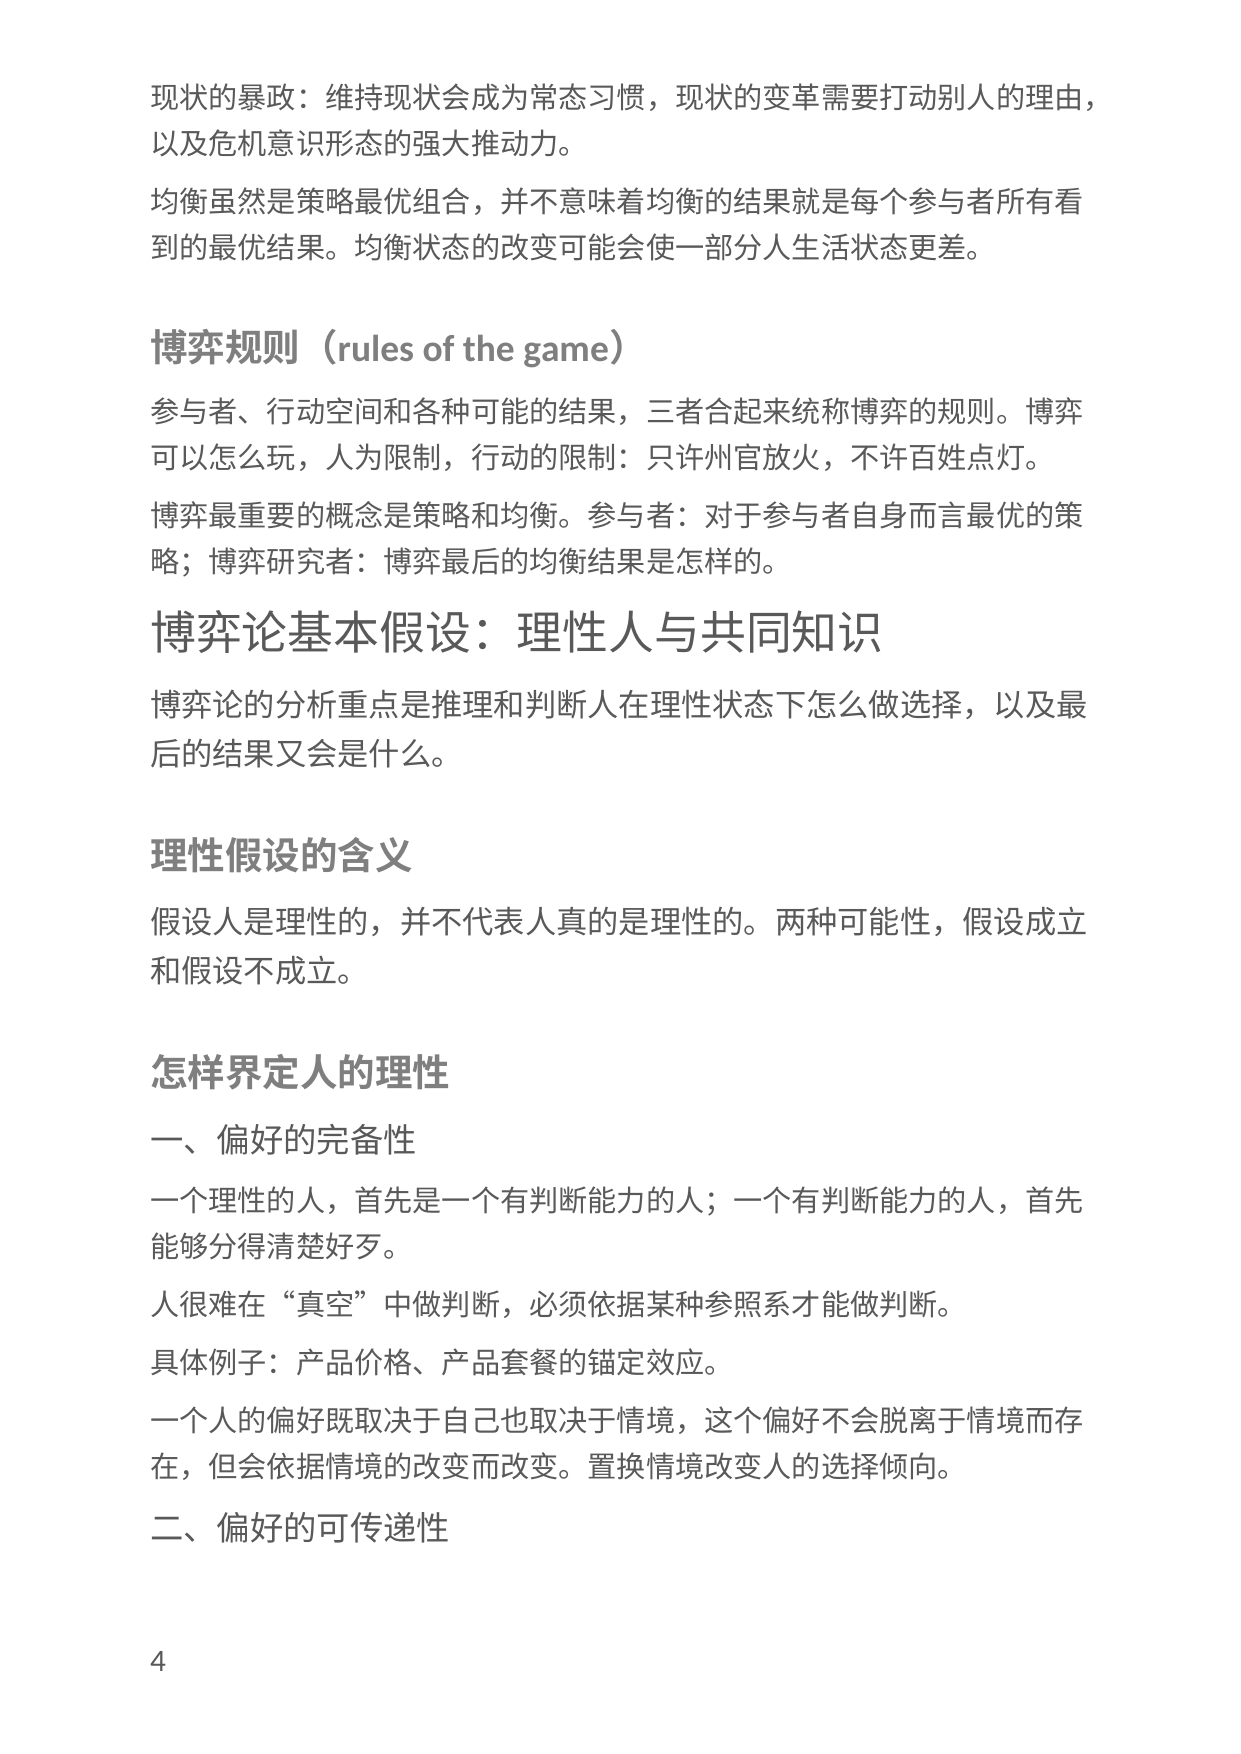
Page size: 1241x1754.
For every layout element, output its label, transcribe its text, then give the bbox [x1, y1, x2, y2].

list 博弈论基本假设：理性人与共同知识 [150, 596, 1090, 663]
text 现状的暴政：维持现状会成为常态习惯，现状的变革需要打动别人的理由，以及危机意识形态的强大推动力。 [150, 75, 1090, 163]
subtitle 博弈规则（rules of the game） [150, 318, 1090, 372]
text 均衡虽然是策略最优组合，并不意味着均衡的结果就是每个参与者所有看到的最优结果。均衡状态的改变可能会使一部分人生活状态更差。 [150, 179, 1090, 267]
text 假设人是理性的，并不代表人真的是理性的。两种可能性，假设成立和假设不成立。 [150, 897, 1090, 991]
text 人很难在“真空”中做判断，必须依据某种参照系才能做判断。 [150, 1282, 1090, 1324]
text 具体例子：产品价格、产品套餐的锚定效应。 [150, 1340, 1090, 1382]
subtitle 怎样界定人的理性 [150, 1042, 1090, 1097]
text 博弈论的分析重点是推理和判断人在理性状态下怎么做选择，以及最后的结果又会是什么。 [150, 681, 1090, 774]
text 二、偏好的可传递性 [150, 1502, 1090, 1550]
text 博弈最重要的概念是策略和均衡。参与者：对于参与者自身而言最优的策略；博弈研究者：博弈最后的均衡结果是怎样的。 [150, 493, 1090, 581]
text 一个理性的人，首先是一个有判断能力的人；一个有判断能力的人，首先能够分得清楚好歹。 [150, 1178, 1090, 1266]
text 参与者、行动空间和各种可能的结果，三者合起来统称博弈的规则。博弈可以怎么玩，人为限制，行动的限制：只许州官放火，不许百姓点灯。 [150, 389, 1090, 477]
text 一个人的偏好既取决于自己也取决于情境，这个偏好不会脱离于情境而存在，但会依据情境的改变而改变。置换情境改变人的选择倾向。 [150, 1398, 1090, 1486]
subtitle 理性假设的含义 [150, 826, 1090, 880]
text 一、偏好的完备性 [150, 1113, 1090, 1162]
